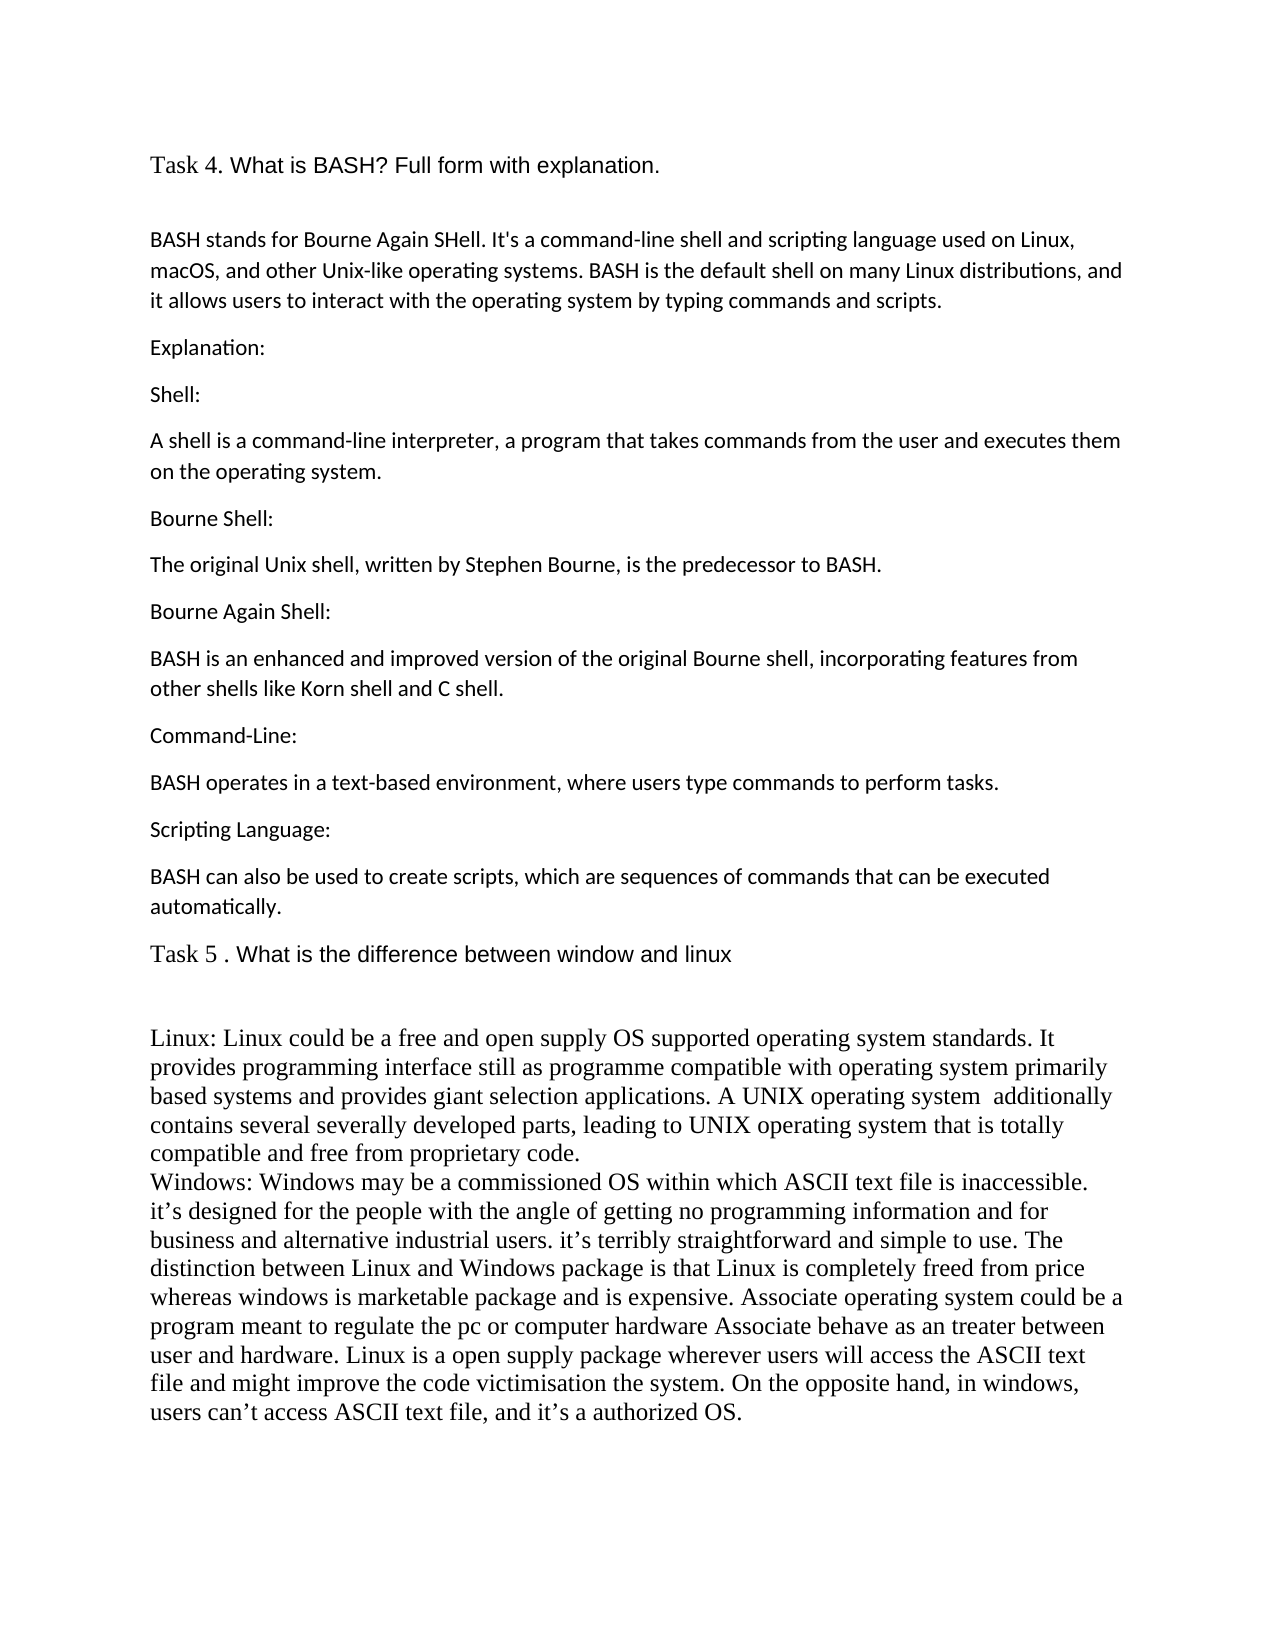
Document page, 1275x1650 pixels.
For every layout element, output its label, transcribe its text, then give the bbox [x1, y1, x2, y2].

text Shell: [150, 380, 1125, 408]
text BASH stands for Bourne Again SHell. It's a command-line shell and scripting language used on Linux, macOS, and other Unix-like operating systems. BASH is the default shell on many Linux distributions, and it allows users to interact with the operating system by typing commands and scripts. [150, 226, 1125, 314]
text BASH operates in a text-based environment, where users type commands to perform tasks. [150, 768, 1125, 796]
text A shell is a command-line interpreter, a program that takes commands from the user and executes them on the operating system. [150, 427, 1125, 485]
text Windows: Windows may be a commissioned OS within which ASCII text file is inaccessible. it’s designed for the people with the angle of getting no programming information and for business and alternative industrial users. it’s terribly straightforward and simple to use. The distinction between Linux and Windows package is that Linux is completely freed from price whereas windows is marketable package and is expensive. Associate operating system could be a program meant to regulate the pc or computer hardware Associate behave as an treater between user and hardware. Linux is a open supply package wherever users will access the ASCII text file and might improve the code victimisation the system. On the opposite hand, in windows, users can’t access ASCII text file, and it’s a authorized OS. [150, 1167, 1125, 1426]
text Scripting Language: [150, 815, 1125, 843]
text Linux: Linux could be a free and open supply OS supported operating system standards. It provides programming interface still as programme compatible with operating system primarily based systems and provides giant selection applications. A UNIX operating system additionally contains several severally developed parts, leading to UNIX operating system that is totally compatible and free from proprietary code. [150, 1023, 1125, 1167]
text Bourne Again Shell: [150, 597, 1125, 626]
text BASH is an enhanced and improved version of the original Bourne shell, incorporating features from other shells like Korn shell and C shell. [150, 644, 1125, 703]
text Task 4. What is BASH? Full form with explanation. [150, 150, 1125, 179]
text Task 5 . What is the difference between window and linux [150, 939, 1125, 968]
text Bourne Shell: [150, 504, 1125, 532]
text Explanation: [150, 333, 1125, 361]
text The original Unix shell, written by Stephen Bourne, is the predecessor to BASH. [150, 551, 1125, 579]
text Command-Line: [150, 721, 1125, 749]
text BASH can also be used to create scripts, which are sequences of commands that can be executed automatically. [150, 862, 1125, 920]
